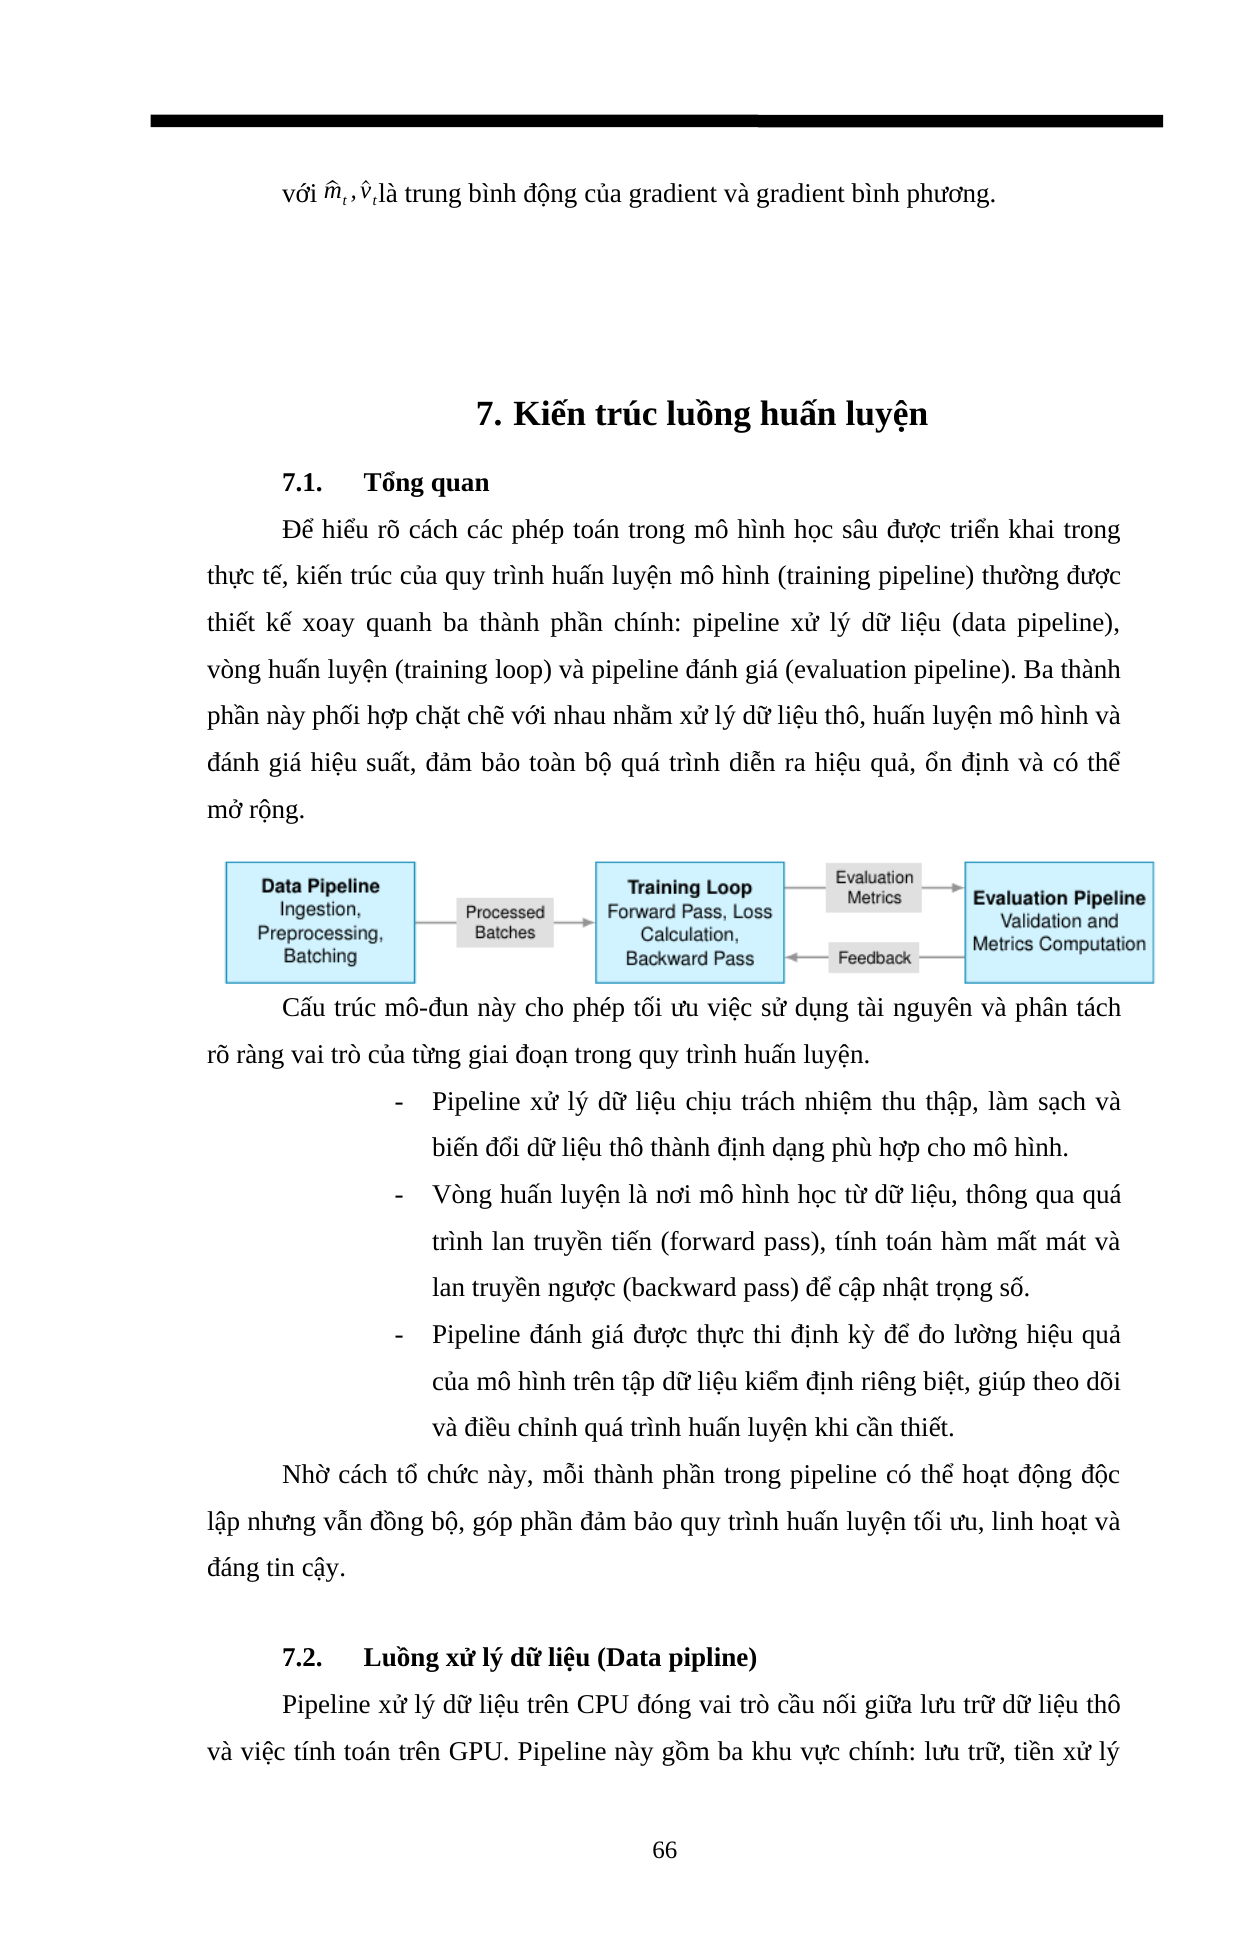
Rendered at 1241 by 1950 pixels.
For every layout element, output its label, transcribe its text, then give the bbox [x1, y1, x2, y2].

list Vòng huấn luyện là nơi mô hình học từ dữ liệu, thông qua quá trình lan truyền tiến (forward pass), tính toán hàm mất mát và lan truyền ngược (backward pass) để cập nhật trọng số. [394, 1178, 1122, 1302]
list Tổng quan [282, 466, 1122, 497]
list Luồng xử lý dữ liệu (Data pipline) [282, 1642, 1122, 1673]
picture [206, 839, 1182, 992]
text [207, 1688, 1122, 1766]
text Cấu trúc mô-đun này cho phép tối ưu việc sử dụng tài nguyên và phân tách rõ ràng vai trò của từng giai đoạn trong quy trình huấn luyện. [207, 992, 1122, 1069]
text Nhờ cách tổ chức này, mỗi thành phần trong pipeline có thể hoạt động độc lập nhưng vẫn đồng bộ, góp phần đảm bảo quy trình huấn luyện tối ưu, linh hoạt và đáng tin cậy. [207, 1458, 1122, 1582]
text Để hiểu rõ cách các phép toán trong mô hình học sâu được triển khai trong thực tế, kiến trúc của quy trình huấn luyện mô hình (training pipeline) thường được thiết kế xoay quanh ba thành phần chính: pipeline xử lý dữ liệu (data pipeline), vòng huấn luyện (training loop) và pipeline đánh giá (evaluation pipeline). Ba thành phần này phối hợp chặt chẽ với nhau nhằm xử lý dữ liệu thô, huấn luyện mô hình và đánh giá hiệu suất, đảm bảo toàn bộ quá trình diễn ra hiệu quả, ổn định và có thể mở rộng. [207, 513, 1122, 824]
text với là trung bình động của gradient và gradient bình phương. [207, 177, 1122, 208]
list Pipeline đánh giá được thực thi định kỳ để đo lường hiệu quả của mô hình trên tập dữ liệu kiểm định riêng biệt, giúp theo dõi và điều chỉnh quá trình huấn luyện khi cần thiết. [394, 1318, 1122, 1442]
list Kiến trúc luồng huấn luyện [282, 392, 1122, 433]
list Pipeline xử lý dữ liệu chịu trách nhiệm thu thập, làm sạch và biến đổi dữ liệu thô thành định dạng phù hợp cho mô hình. [394, 1084, 1122, 1162]
